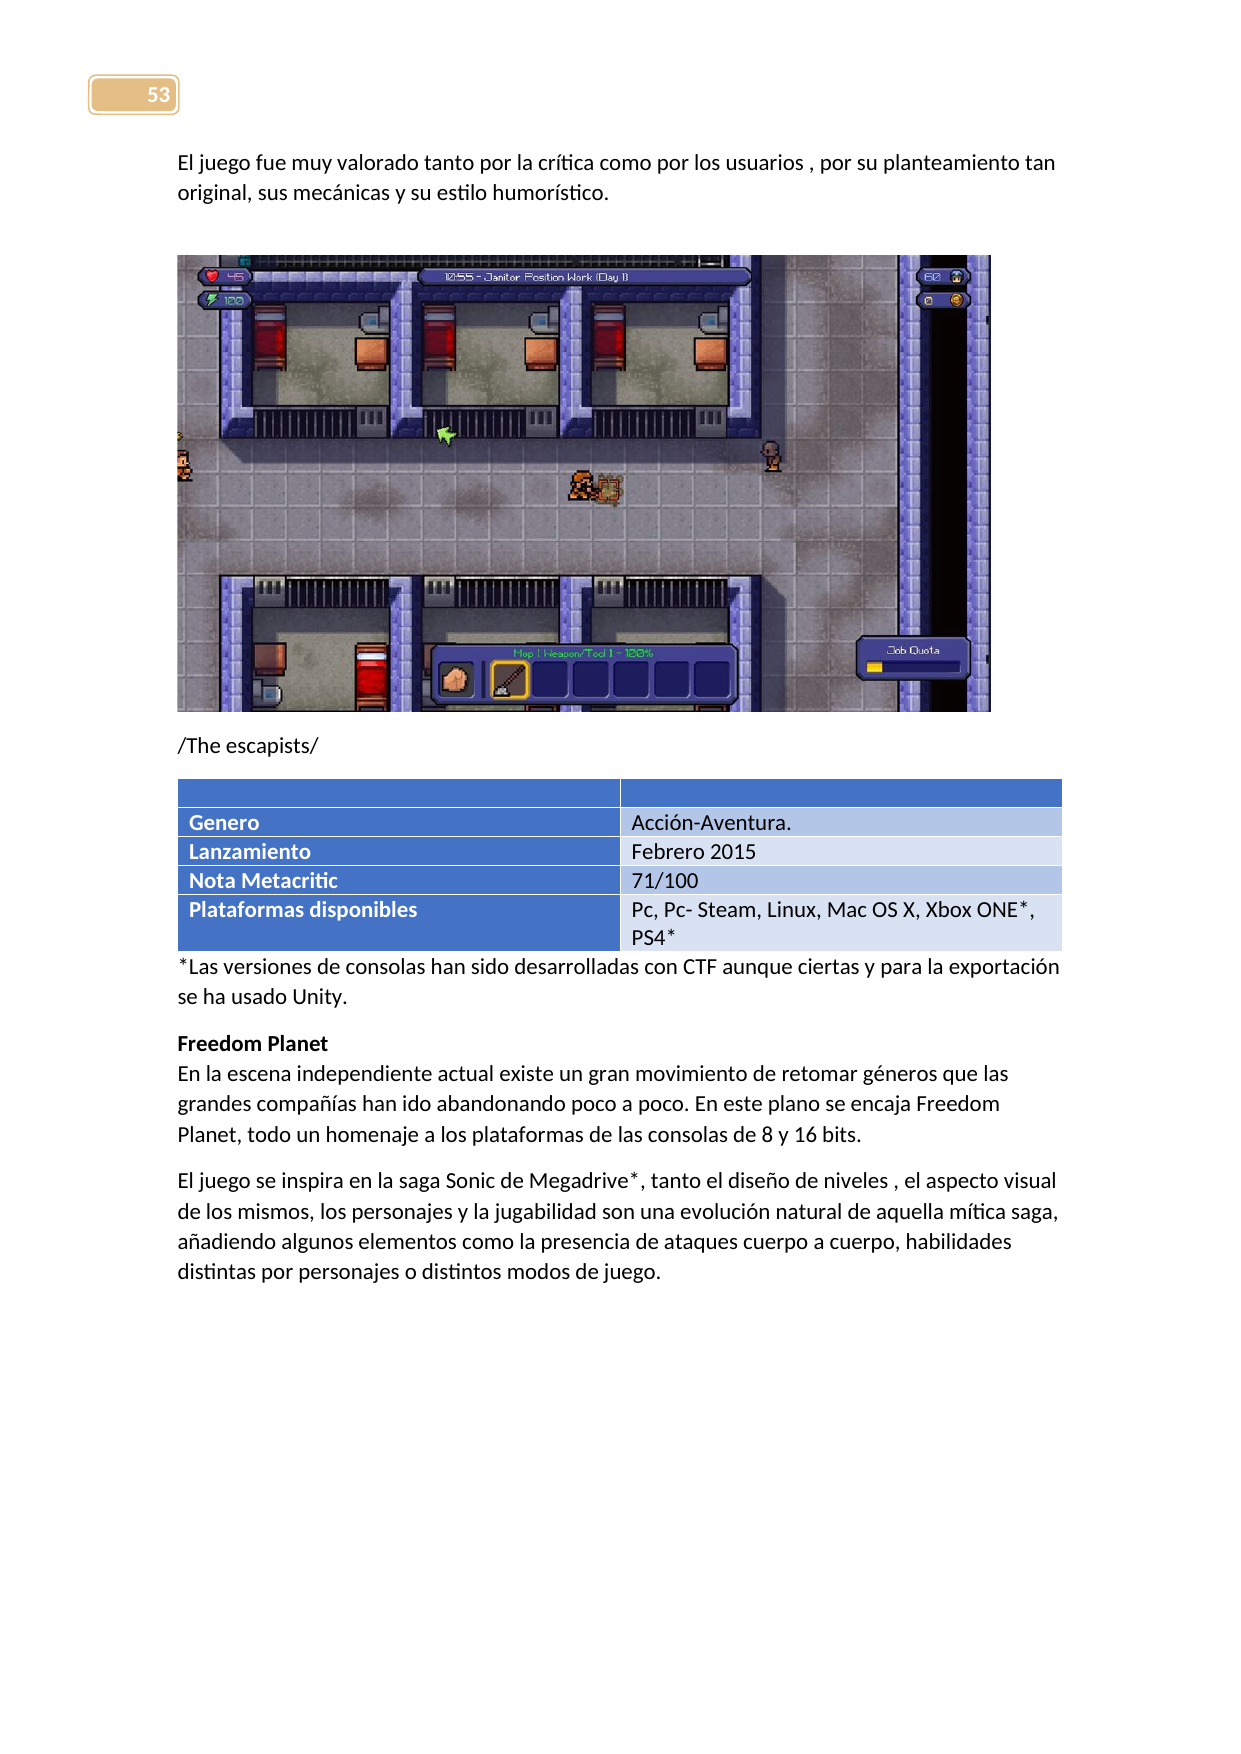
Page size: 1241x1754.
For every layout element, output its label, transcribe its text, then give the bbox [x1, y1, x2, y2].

table_header [178, 779, 620, 807]
table_cell Acción-Aventura. [621, 808, 1062, 836]
text El juego fue muy valorado tanto por la crítica como por los usuarios , por su planteamiento tan original, sus mecánicas y su estilo humorístico. [177, 148, 1063, 236]
text Freedom Planet En la escena independiente actual existe un gran movimiento de retomar géneros que las grandes compañías han ido abandonando poco a poco. En este plano se encaja Freedom Planet, todo un homenaje a los plataformas de las consolas de 8 y 16 bits. [177, 1029, 1063, 1148]
text El juego se inspira en la saga Sonic de Megadrive*, tanto el diseño de niveles , el aspecto visual de los mismos, los personajes y la jugabilidad son una evolución natural de aquella mítica saga, añadiendo algunos elementos como la presencia de ataques cuerpo a cuerpo, habilidades distintas por personajes o distintos modos de juego. [177, 1167, 1063, 1285]
text *Las versiones de consolas han sido desarrolladas con CTF aunque ciertas y para la exportación se ha usado Unity. [177, 952, 1063, 1010]
table_cell Febrero 2015 [621, 837, 1062, 865]
table_cell 71/100 [621, 866, 1062, 894]
table_cell Pc, Pc- Steam, Linux, Mac OS X, Xbox ONE*, PS4* [621, 895, 1062, 951]
table_cell Lanzamiento [178, 837, 620, 865]
table_cell Plataformas disponibles [178, 895, 620, 951]
table_cell Genero [178, 808, 620, 836]
picture [177, 255, 991, 712]
table_header [621, 779, 1062, 807]
table_cell Nota Metacritic [178, 866, 620, 894]
text /The escapists/ [177, 731, 1063, 759]
